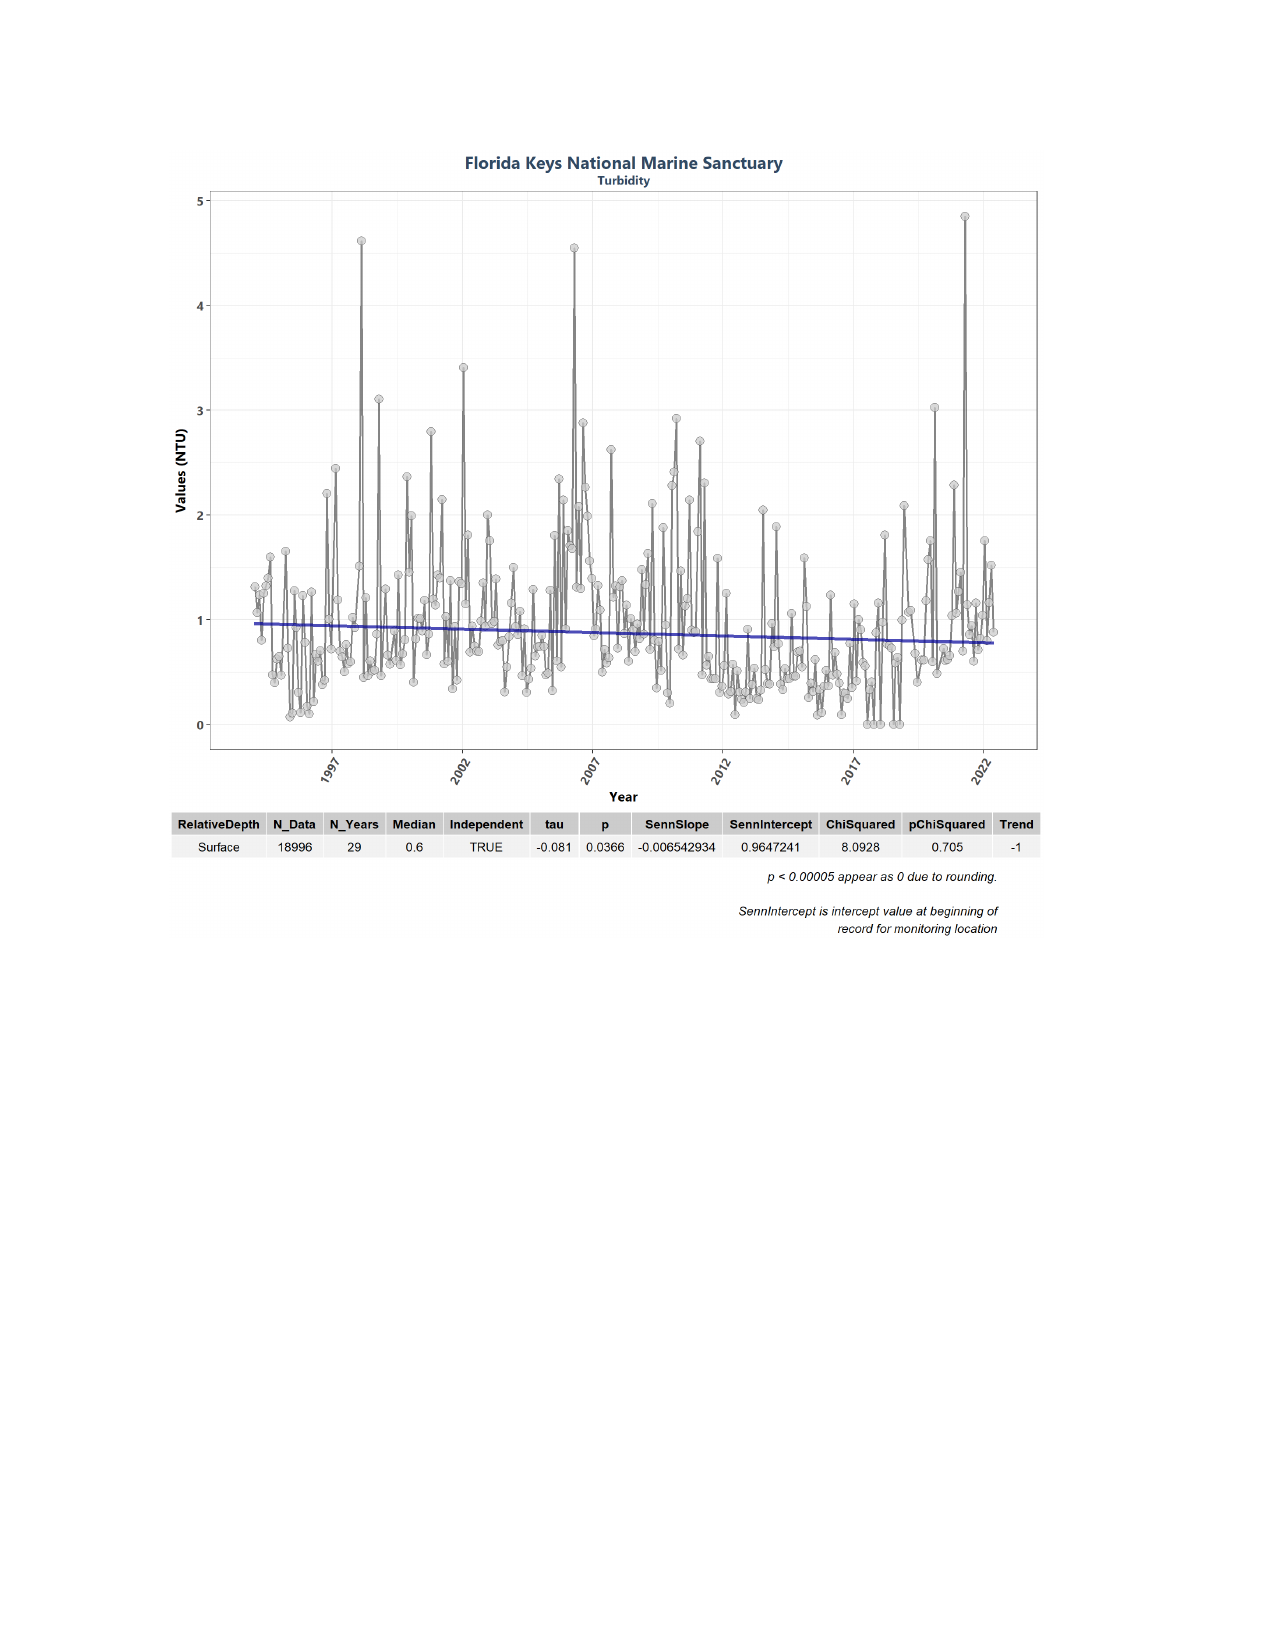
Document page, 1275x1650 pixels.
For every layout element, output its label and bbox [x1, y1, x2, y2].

picture [168, 150, 1044, 938]
